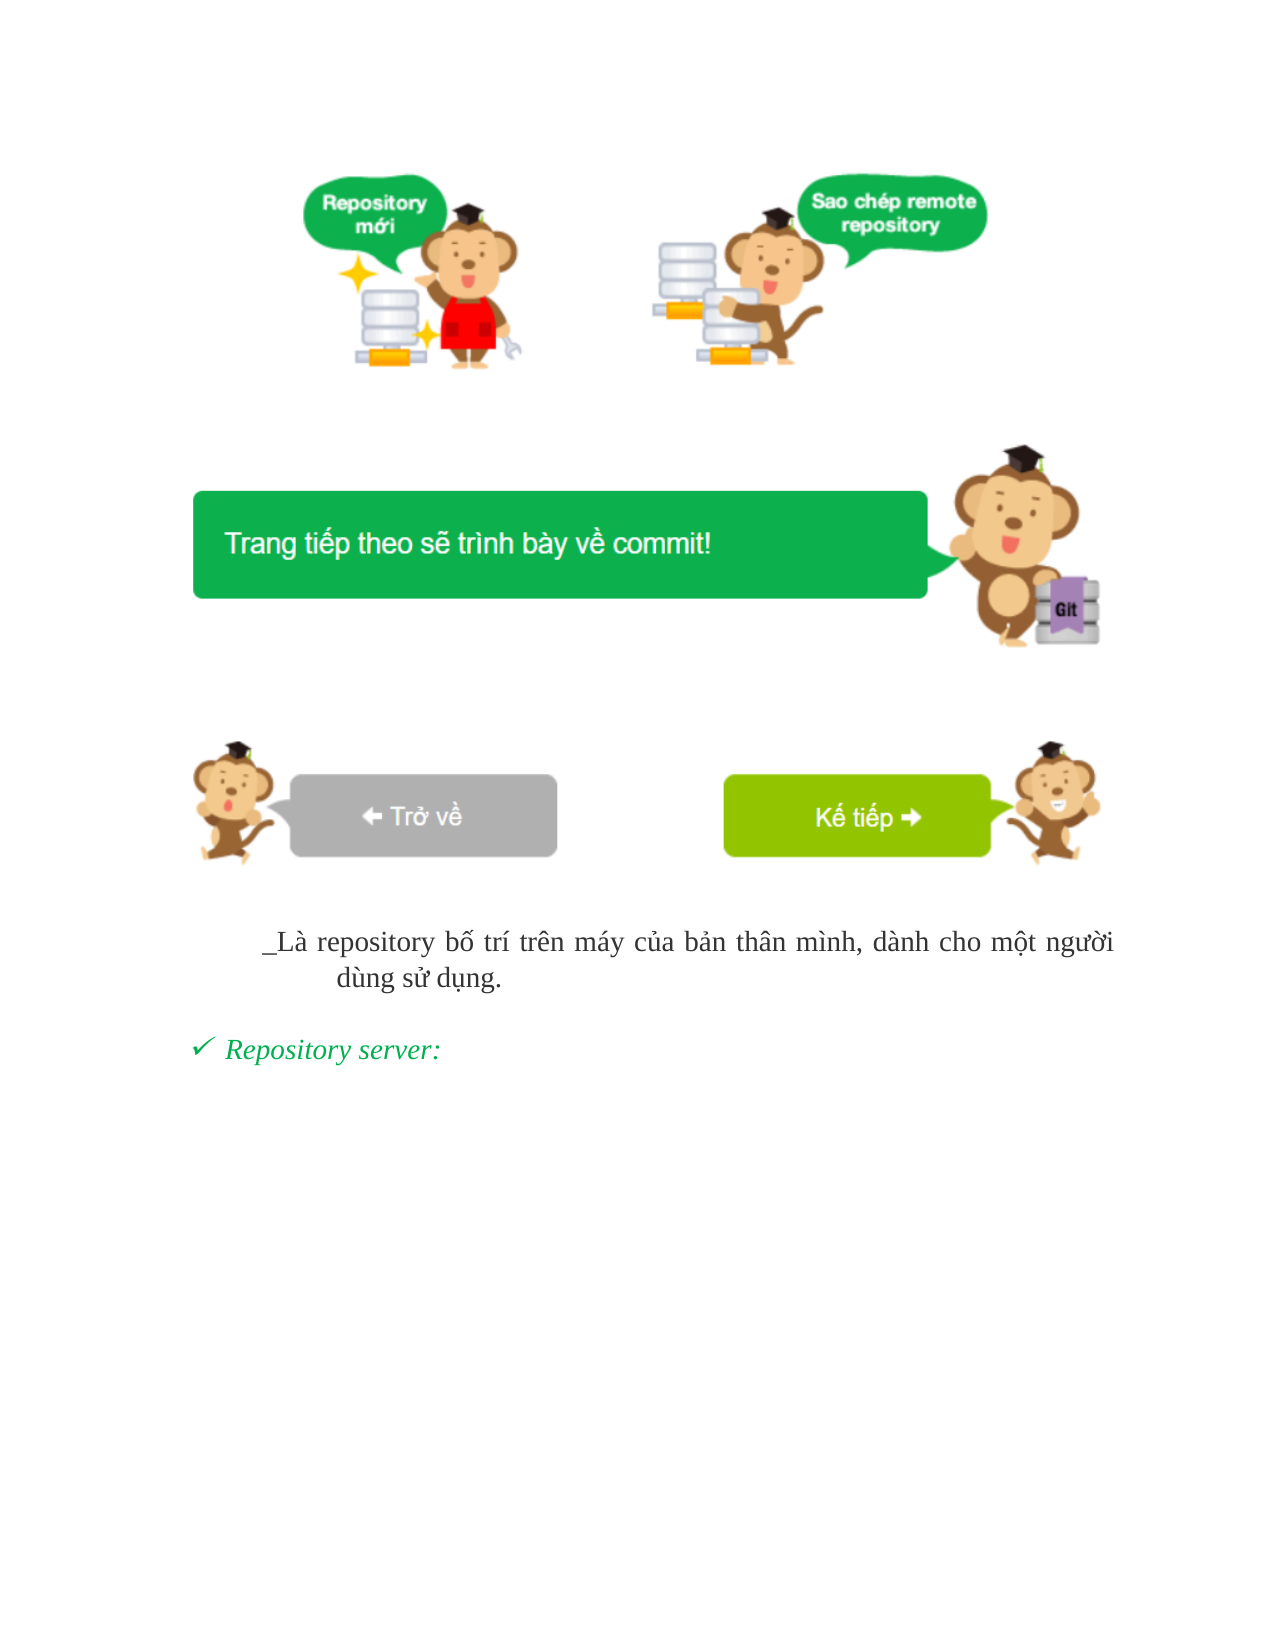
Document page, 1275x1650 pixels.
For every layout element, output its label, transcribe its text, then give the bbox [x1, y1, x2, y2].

list _Là repository bố trí trên máy của bản thân mình, dành cho một người dùng sử dụng. [187, 924, 1125, 993]
list Repository server: [187, 1032, 1125, 1066]
picture [187, 150, 1123, 922]
